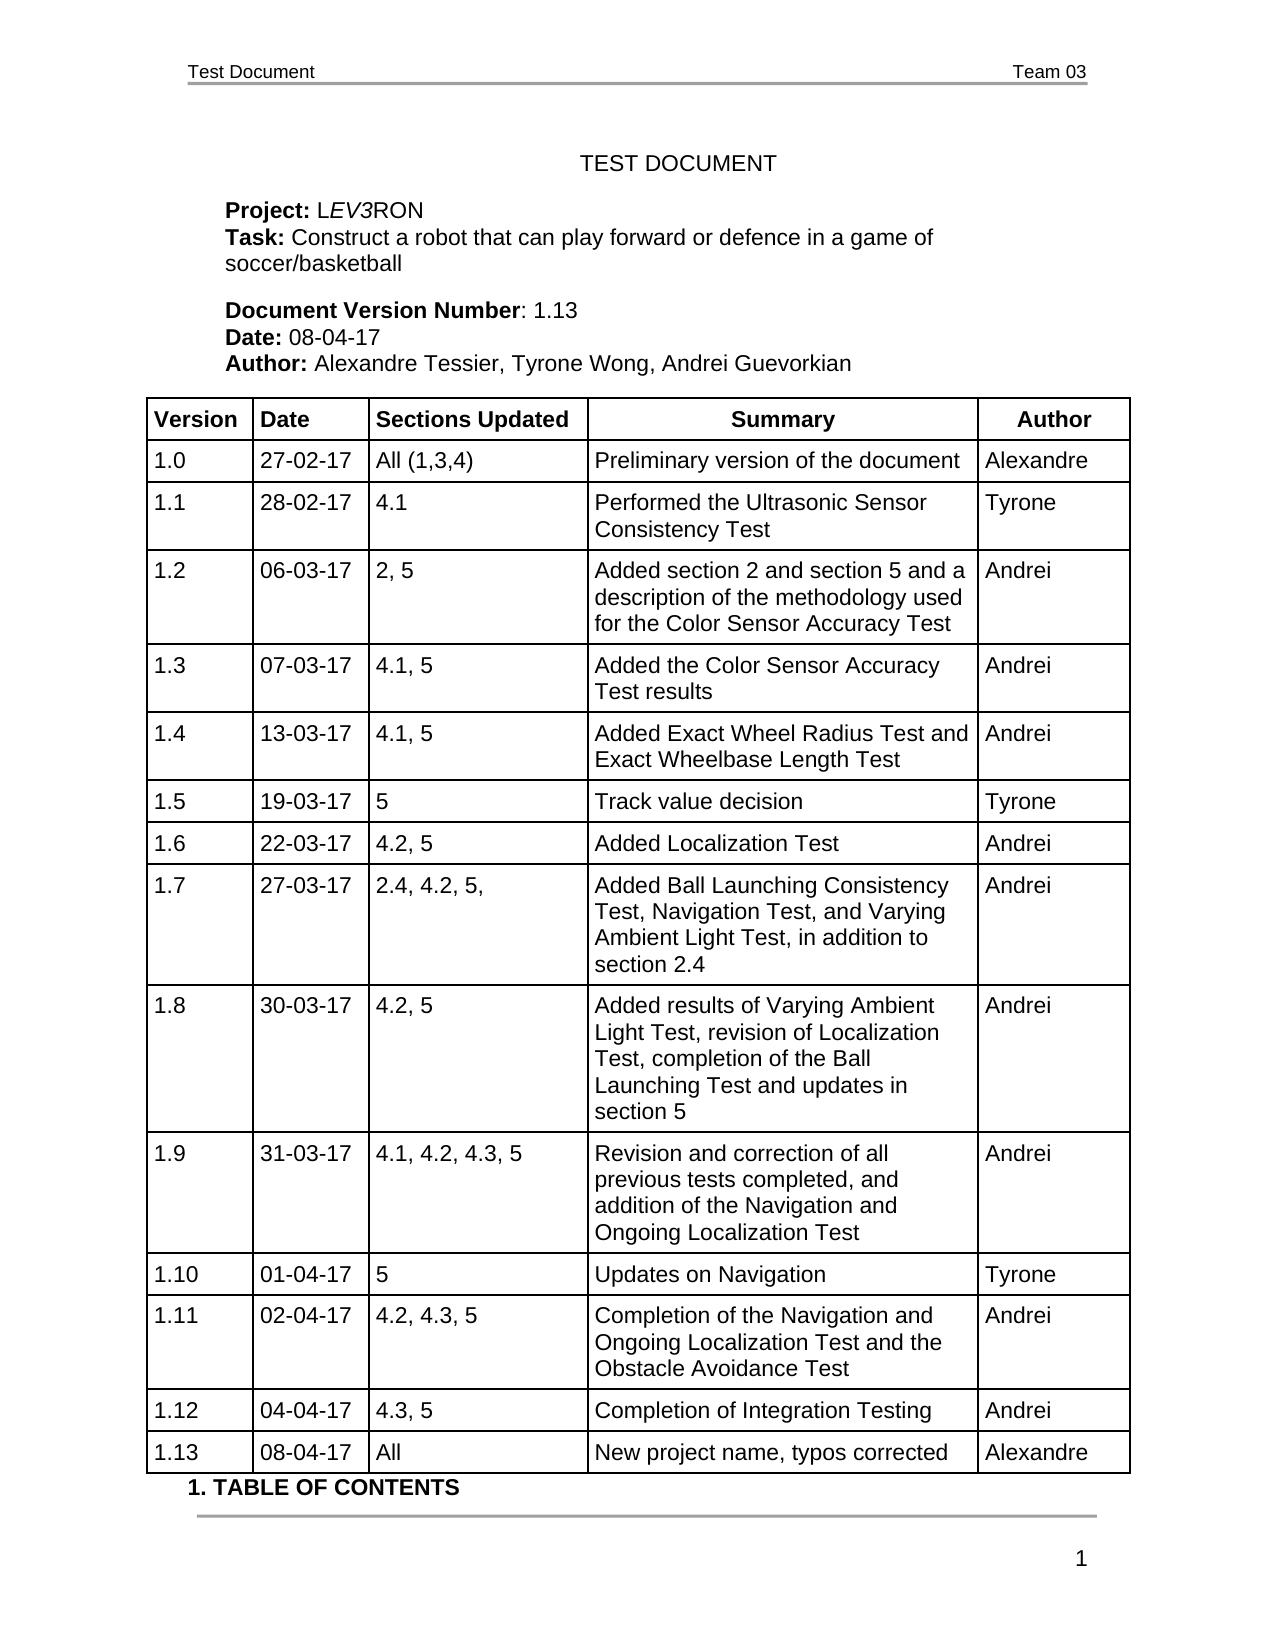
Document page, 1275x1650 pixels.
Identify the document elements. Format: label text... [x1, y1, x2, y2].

text Task: Construct a robot that can play forward or defence in a game of soccer/basketball [225, 223, 1087, 276]
table_cell Alexandre [979, 441, 1129, 481]
table_cell Added Exact Wheel Radius Test and Exact Wheelbase Length Test [589, 713, 977, 779]
table_cell New project name, typos corrected [589, 1432, 977, 1472]
table_cell Tyrone [979, 483, 1129, 549]
table_cell 02-04-17 [254, 1296, 368, 1388]
table_cell 4.1 [370, 483, 587, 549]
table_cell Andrei [979, 1296, 1129, 1388]
table_cell 06-03-17 [254, 551, 368, 643]
table_cell Added results of Varying Ambient Light Test, revision of Localization Test, completion of the Ball Launching Test and updates in section 5 [589, 986, 977, 1131]
table_cell Completion of the Navigation and Ongoing Localization Test and the Obstacle Avoidance Test [589, 1296, 977, 1388]
table_cell 1.13 [148, 1432, 252, 1472]
table_cell 19-03-17 [254, 781, 368, 821]
table_cell Added section 2 and section 5 and a description of the methodology used for the Color Sensor Accuracy Test [589, 551, 977, 643]
text TEST DOCUMENT [187, 150, 1087, 176]
table_cell Alexandre [979, 1432, 1129, 1472]
table_header Author [979, 399, 1129, 439]
table_cell 4.3, 5 [370, 1390, 587, 1430]
table_cell 28-02-17 [254, 483, 368, 549]
table_cell Updates on Navigation [589, 1254, 977, 1293]
table_cell 1.3 [148, 645, 252, 711]
table_cell Performed the Ultrasonic Sensor Consistency Test [589, 483, 977, 549]
text Project: LEV3RON [225, 197, 1087, 223]
table_cell 2.4, 4.2, 5, [370, 865, 587, 984]
table_cell Andrei [979, 865, 1129, 984]
table_cell 4.2, 4.3, 5 [370, 1296, 587, 1388]
table_cell 1.6 [148, 823, 252, 863]
table_cell Track value decision [589, 781, 977, 821]
table_cell 4.2, 5 [370, 986, 587, 1131]
table_cell Added Localization Test [589, 823, 977, 863]
table_cell 07-03-17 [254, 645, 368, 711]
table_cell Completion of Integration Testing [589, 1390, 977, 1430]
table_cell 13-03-17 [254, 713, 368, 779]
table_cell 31-03-17 [254, 1133, 368, 1252]
table_cell 1.5 [148, 781, 252, 821]
table_cell 4.1, 4.2, 4.3, 5 [370, 1133, 587, 1252]
table_cell 27-03-17 [254, 865, 368, 984]
table_cell Andrei [979, 713, 1129, 779]
table_cell 1.10 [148, 1254, 252, 1293]
table_cell 4.1, 5 [370, 713, 587, 779]
table_cell 1.7 [148, 865, 252, 984]
table_cell 1.2 [148, 551, 252, 643]
table_cell Added the Color Sensor Accuracy Test results [589, 645, 977, 711]
table_cell 27-02-17 [254, 441, 368, 481]
text Date: 08-04-17 [225, 323, 1087, 350]
table_cell 1.12 [148, 1390, 252, 1430]
table_cell Andrei [979, 1390, 1129, 1430]
table_header Date [254, 399, 368, 439]
table_cell All (1,3,4) [370, 441, 587, 481]
table_cell 08-04-17 [254, 1432, 368, 1472]
table_cell 5 [370, 1254, 587, 1293]
table_cell 4.2, 5 [370, 823, 587, 863]
table_cell 22-03-17 [254, 823, 368, 863]
table_cell 1.8 [148, 986, 252, 1131]
table_cell 30-03-17 [254, 986, 368, 1131]
table_cell 4.1, 5 [370, 645, 587, 711]
table_cell Andrei [979, 645, 1129, 711]
table_cell 5 [370, 781, 587, 821]
table_header Sections Updated [370, 399, 587, 439]
text Author: Alexandre Tessier, Tyrone Wong, Andrei Guevorkian [225, 350, 1087, 376]
text Document Version Number: 1.13 [225, 297, 1087, 323]
table_cell Andrei [979, 986, 1129, 1131]
table_cell Tyrone [979, 1254, 1129, 1293]
table_cell 2, 5 [370, 551, 587, 643]
table_cell Revision and correction of all previous tests completed, and addition of the Navigation and Ongoing Localization Test [589, 1133, 977, 1252]
table_cell 1.9 [148, 1133, 252, 1252]
subtitle 1. TABLE OF CONTENTS [187, 1474, 1087, 1500]
table_cell 01-04-17 [254, 1254, 368, 1293]
table_cell Preliminary version of the document [589, 441, 977, 481]
table_cell Tyrone [979, 781, 1129, 821]
table_cell 1.4 [148, 713, 252, 779]
table_header Summary [589, 399, 977, 439]
table_cell Andrei [979, 1133, 1129, 1252]
table_cell Andrei [979, 823, 1129, 863]
table_cell Andrei [979, 551, 1129, 643]
table_cell 1.1 [148, 483, 252, 549]
table_cell 04-04-17 [254, 1390, 368, 1430]
table_cell 1.11 [148, 1296, 252, 1388]
table_cell Added Ball Launching Consistency Test, Navigation Test, and Varying Ambient Light Test, in addition to section 2.4 [589, 865, 977, 984]
table_header Version [148, 399, 252, 439]
table_cell All [370, 1432, 587, 1472]
table_cell 1.0 [148, 441, 252, 481]
